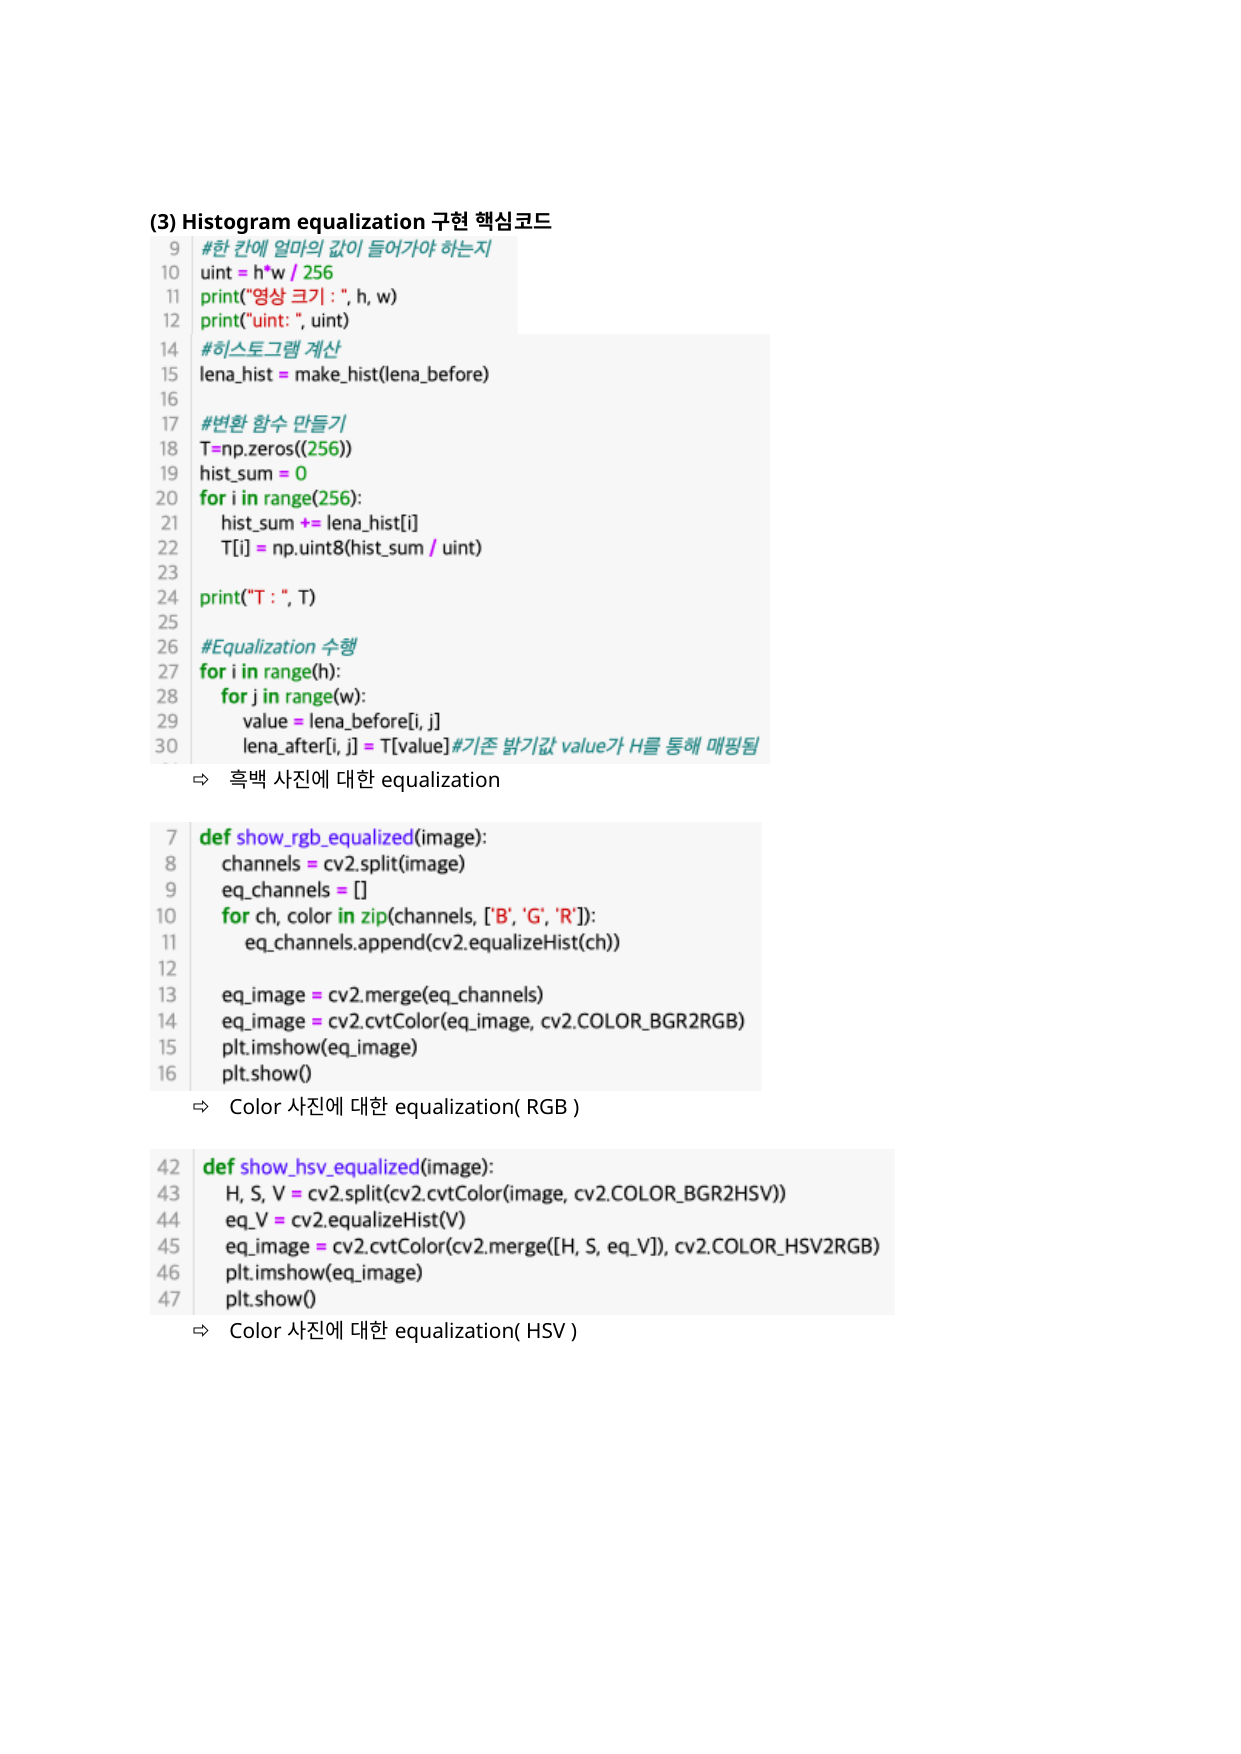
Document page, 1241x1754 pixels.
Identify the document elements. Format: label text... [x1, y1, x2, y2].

text (3) Histogram equalization 구현 핵심코드 [150, 206, 1090, 236]
picture [150, 822, 762, 1091]
list Color 사진에 대한 equalization( RGB ) [192, 1090, 1090, 1121]
list 흑백 사진에 대한 equalization [192, 763, 1090, 794]
list Color 사진에 대한 equalization( HSV ) [192, 1314, 1090, 1345]
picture [150, 1149, 895, 1315]
picture [150, 236, 771, 764]
